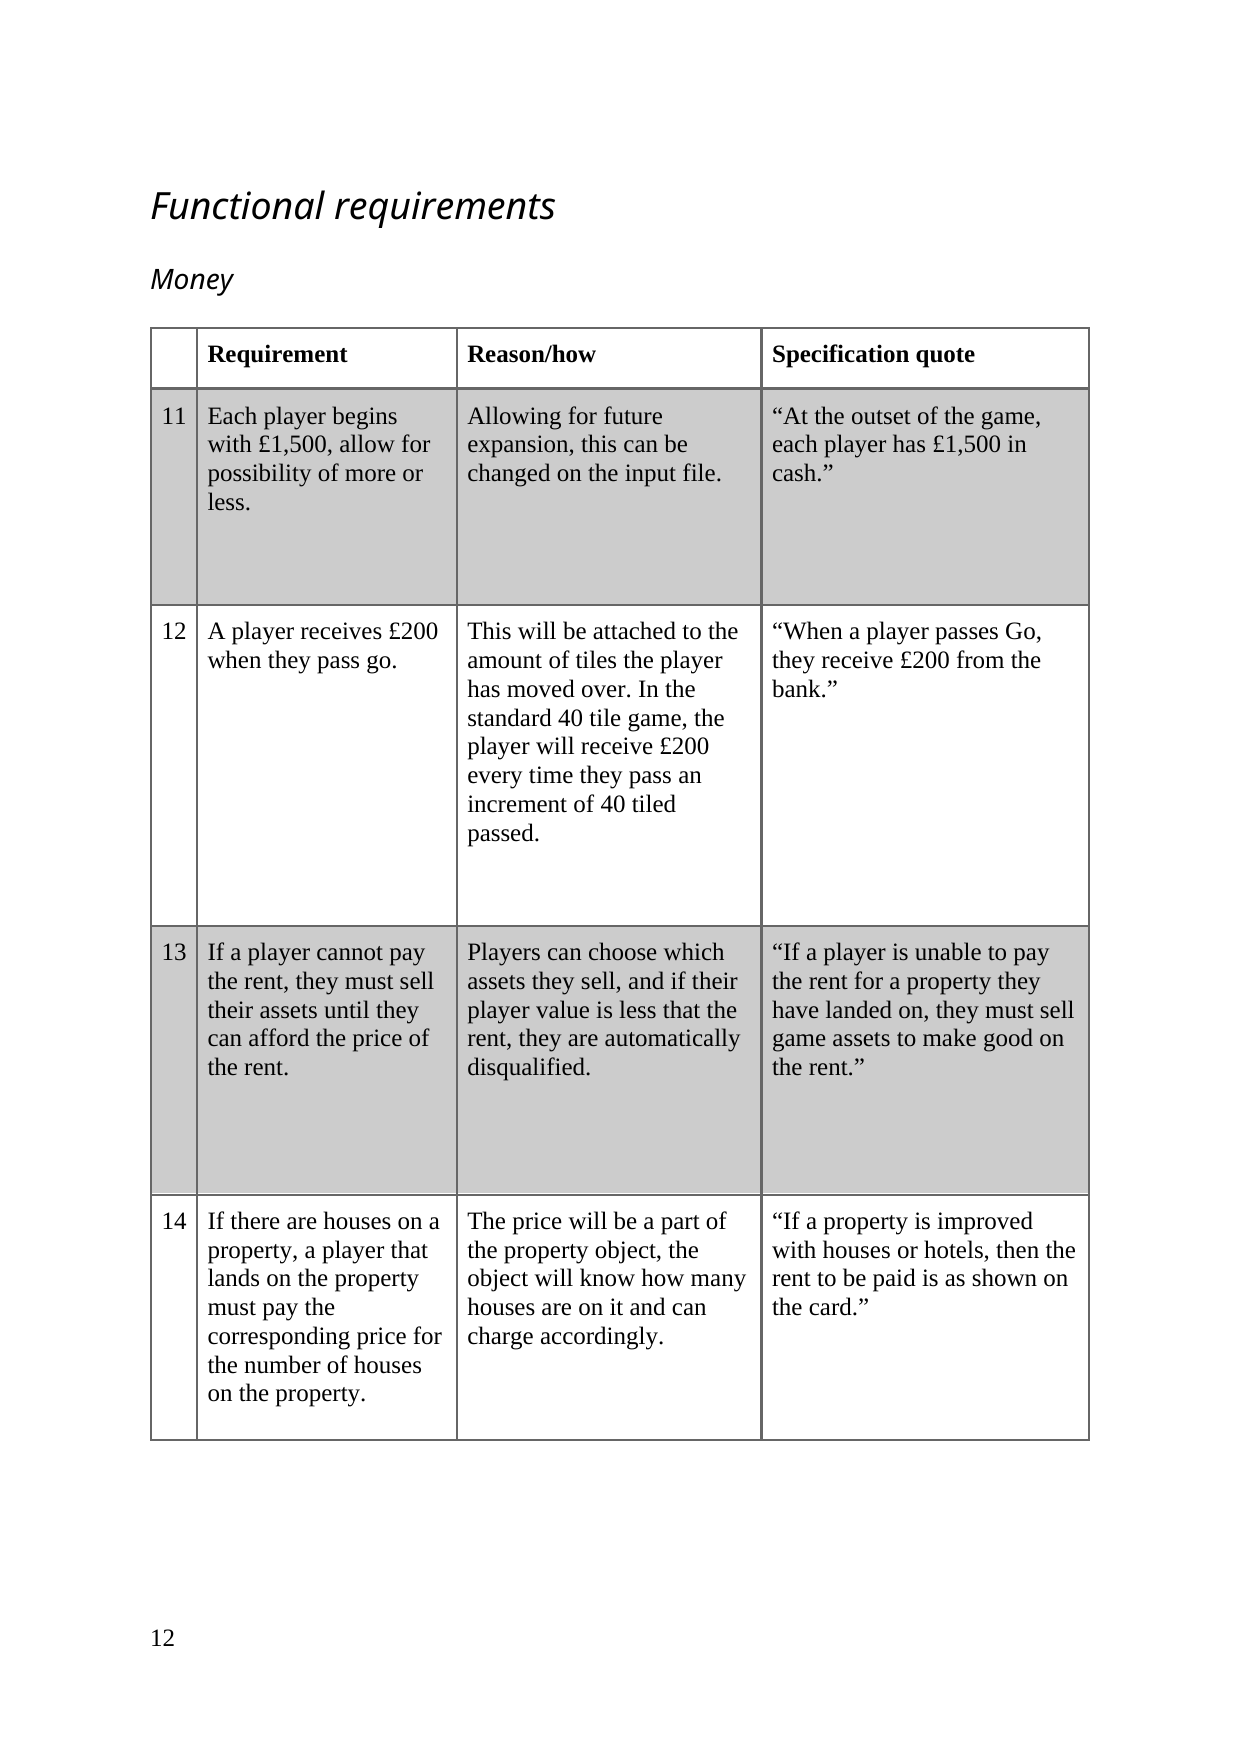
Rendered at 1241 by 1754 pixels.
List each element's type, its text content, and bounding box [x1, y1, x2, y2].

table_header Reason/how [458, 329, 760, 387]
subtitle Money [150, 259, 1090, 298]
table_cell 12 [152, 606, 196, 925]
table_cell “If a player is unable to pay the rent for a property they have landed on, they must sell game assets to make good on the rent.” [763, 927, 1088, 1193]
table_cell This will be attached to the amount of tiles the player has moved over. In the standard 40 tile game, the player will receive £200 every time they pass an increment of 40 tiled passed. [458, 606, 760, 925]
table_cell If there are houses on a property, a player that lands on the property must pay the corresponding price for the number of houses on the property. [198, 1196, 456, 1439]
table_header Requirement [198, 329, 456, 387]
table_cell “At the outset of the game, each player has £1,500 in cash.” [763, 390, 1088, 604]
table_cell Players can choose which assets they sell, and if their player value is less that the rent, they are automatically disqualified. [458, 927, 760, 1193]
table_cell Each player begins with £1,500, allow for possibility of more or less. [198, 390, 456, 604]
table_cell 14 [152, 1196, 196, 1439]
table_cell 11 [152, 390, 196, 604]
table_header Specification quote [763, 329, 1088, 387]
table_cell “When a player passes Go, they receive £200 from the bank.” [763, 606, 1088, 925]
table_header [152, 329, 196, 387]
table_cell 13 [152, 927, 196, 1193]
subtitle Functional requirements [150, 179, 1090, 230]
table_cell The price will be a part of the property object, the object will know how many houses are on it and can charge accordingly. [458, 1196, 760, 1439]
table_cell Allowing for future expansion, this can be changed on the input file. [458, 390, 760, 604]
table_cell If a player cannot pay the rent, they must sell their assets until they can afford the price of the rent. [198, 927, 456, 1193]
table_cell “If a property is improved with houses or hotels, then the rent to be paid is as shown on the card.” [763, 1196, 1088, 1439]
table_cell A player receives £200 when they pass go. [198, 606, 456, 925]
